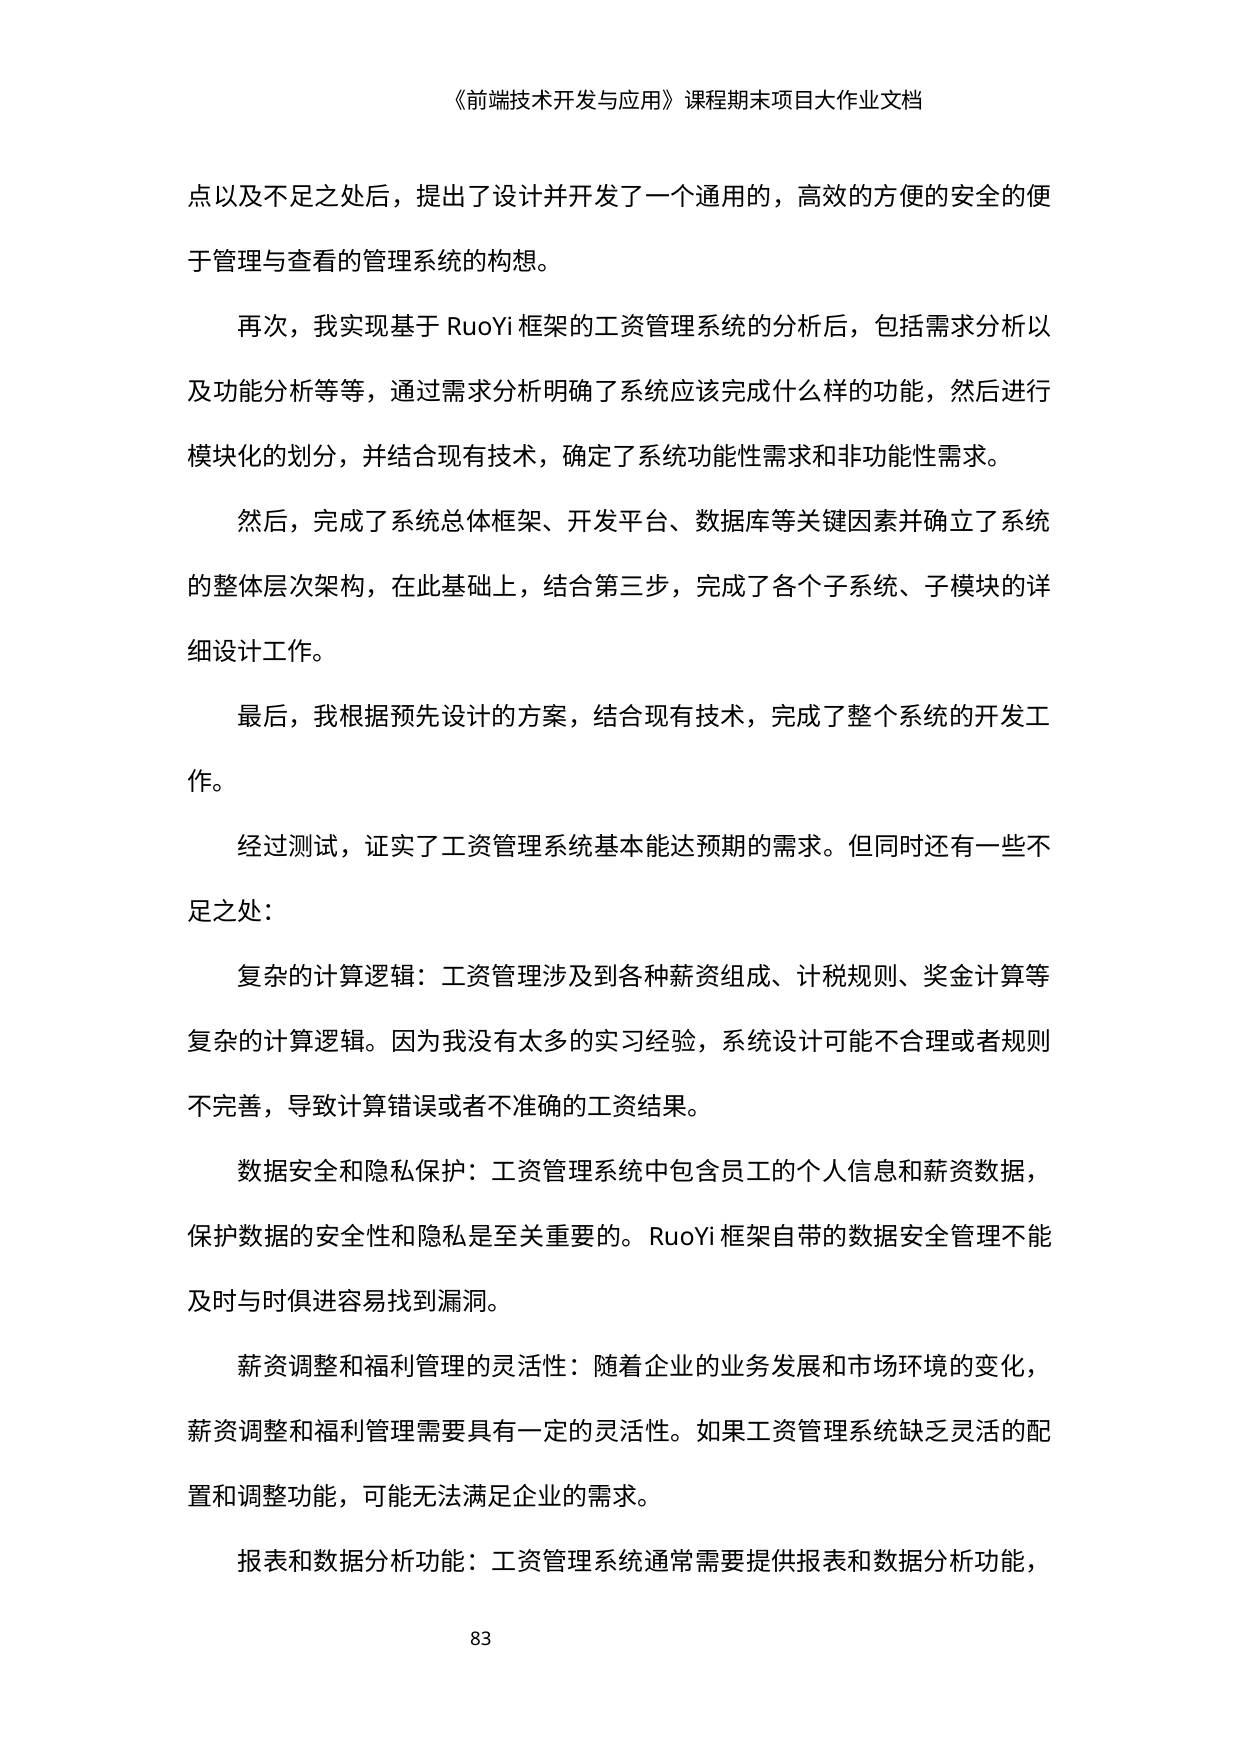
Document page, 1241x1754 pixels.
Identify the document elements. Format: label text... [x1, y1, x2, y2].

text 然后，完成了系统总体框架、开发平台、数据库等关键因素并确立了系统的整体层次架构，在此基础上，结合第三步，完成了各个子系统、子模块的详细设计工作。 [187, 487, 1053, 682]
text 经过测试，证实了工资管理系统基本能达预期的需求。但同时还有一些不足之处： [187, 812, 1053, 942]
text 薪资调整和福利管理的灵活性：随着企业的业务发展和市场环境的变化，薪资调整和福利管理需要具有一定的灵活性。如果工资管理系统缺乏灵活的配置和调整功能，可能无法满足企业的需求。 [187, 1332, 1053, 1527]
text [187, 162, 1053, 292]
text 最后，我根据预先设计的方案，结合现有技术，完成了整个系统的开发工作。 [187, 682, 1053, 812]
text 数据安全和隐私保护：工资管理系统中包含员工的个人信息和薪资数据，保护数据的安全性和隐私是至关重要的。RuoYi框架自带的数据安全管理不能及时与时俱进容易找到漏洞。 [187, 1137, 1053, 1332]
text 复杂的计算逻辑：工资管理涉及到各种薪资组成、计税规则、奖金计算等复杂的计算逻辑。因为我没有太多的实习经验，系统设计可能不合理或者规则不完善，导致计算错误或者不准确的工资结果。 [187, 942, 1053, 1137]
text 再次，我实现基于RuoYi框架的工资管理系统的分析后，包括需求分析以及功能分析等等，通过需求分析明确了系统应该完成什么样的功能，然后进行模块化的划分，并结合现有技术，确定了系统功能性需求和非功能性需求。 [187, 292, 1053, 487]
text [187, 1527, 1053, 1592]
